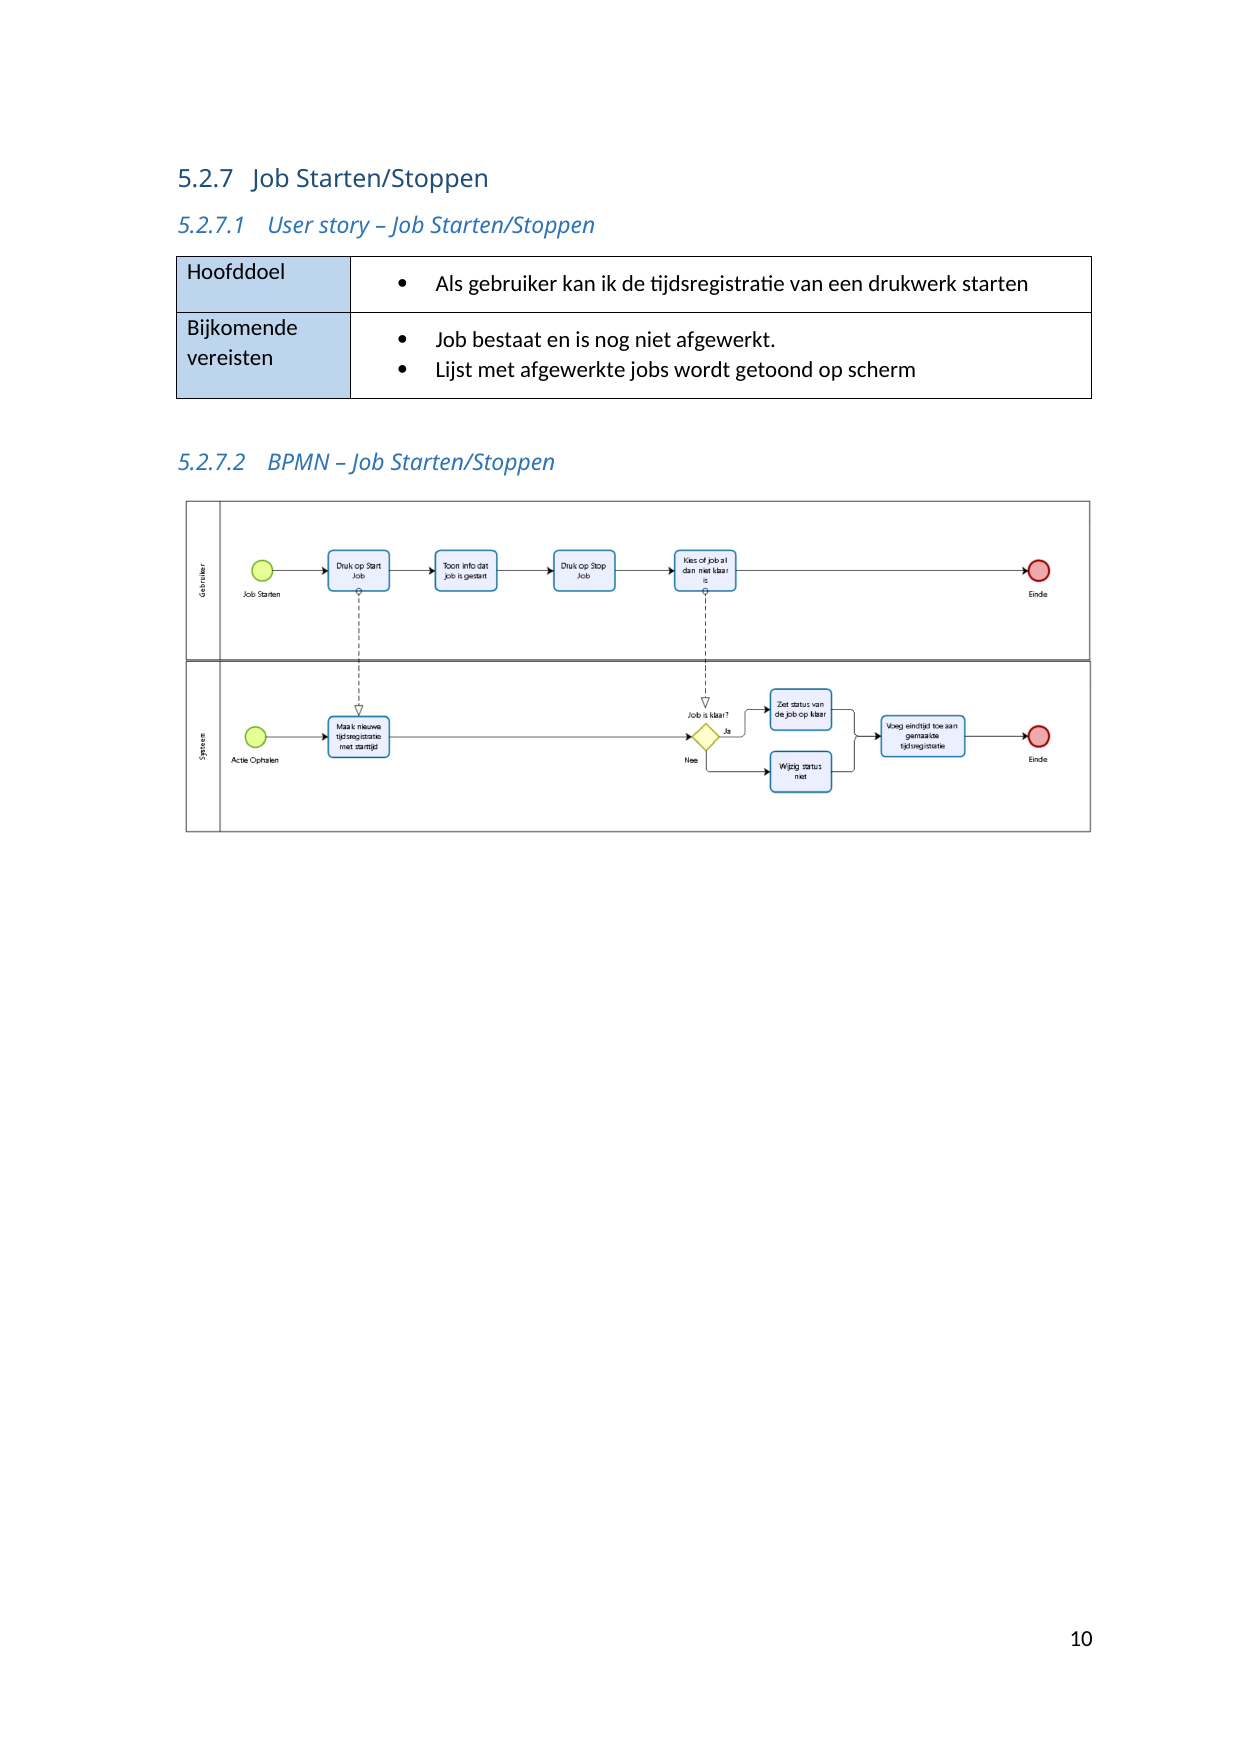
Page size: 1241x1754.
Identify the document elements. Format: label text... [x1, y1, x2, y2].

table_header Als gebruiker kan ik de tijdsregistratie van een drukwerk starten [351, 257, 1091, 312]
picture [177, 493, 1100, 843]
subtitle BPMN – Job Starten/Stoppen [177, 446, 1092, 477]
subtitle User story – Job Starten/Stoppen [177, 209, 1092, 241]
subtitle Job Starten/Stoppen [177, 160, 1092, 194]
table_cell Bijkomende vereisten [177, 313, 350, 398]
table_header Hoofddoel [177, 257, 350, 312]
table_cell Job bestaat en is nog niet afgewerkt. Lijst met afgewerkte jobs wordt getoond op scherm [351, 313, 1091, 398]
